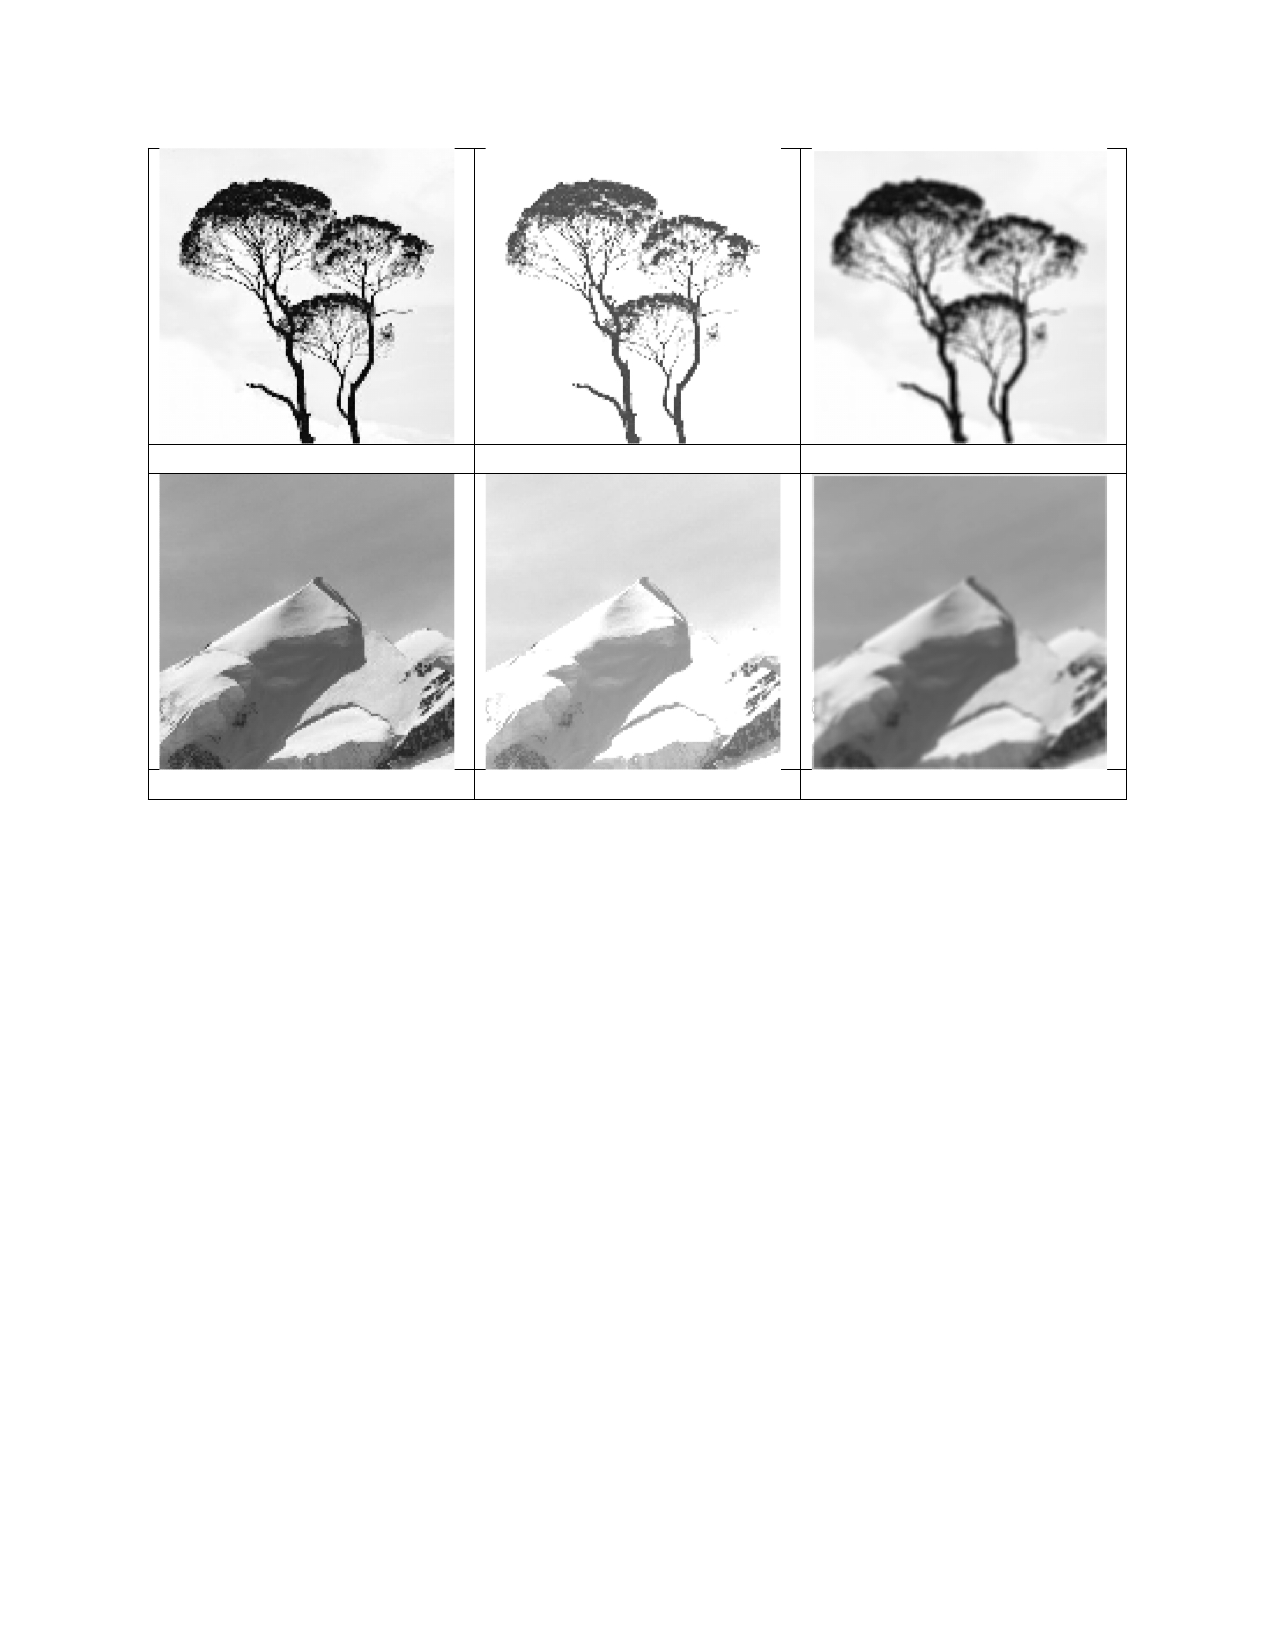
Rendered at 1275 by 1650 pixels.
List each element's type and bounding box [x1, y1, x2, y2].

table_cell [801, 445, 1126, 473]
table_cell [1108, 149, 1126, 444]
table_cell [1108, 474, 1126, 769]
table_cell [801, 149, 811, 444]
table_cell [149, 445, 474, 473]
table_cell [455, 149, 474, 444]
table_cell [149, 474, 159, 769]
picture [159, 474, 455, 770]
table_cell [781, 474, 800, 769]
table_cell [475, 474, 485, 769]
picture [159, 148, 455, 444]
table_cell [475, 445, 800, 473]
table_cell [149, 770, 474, 798]
table_cell [475, 149, 485, 444]
table_cell [781, 149, 800, 444]
picture [485, 148, 781, 444]
picture [811, 474, 1108, 770]
table_cell [475, 770, 800, 798]
picture [811, 148, 1108, 444]
table_cell [149, 149, 159, 444]
picture [485, 474, 781, 770]
table_cell [801, 770, 1126, 798]
table_cell [801, 474, 811, 769]
table_cell [455, 474, 474, 769]
